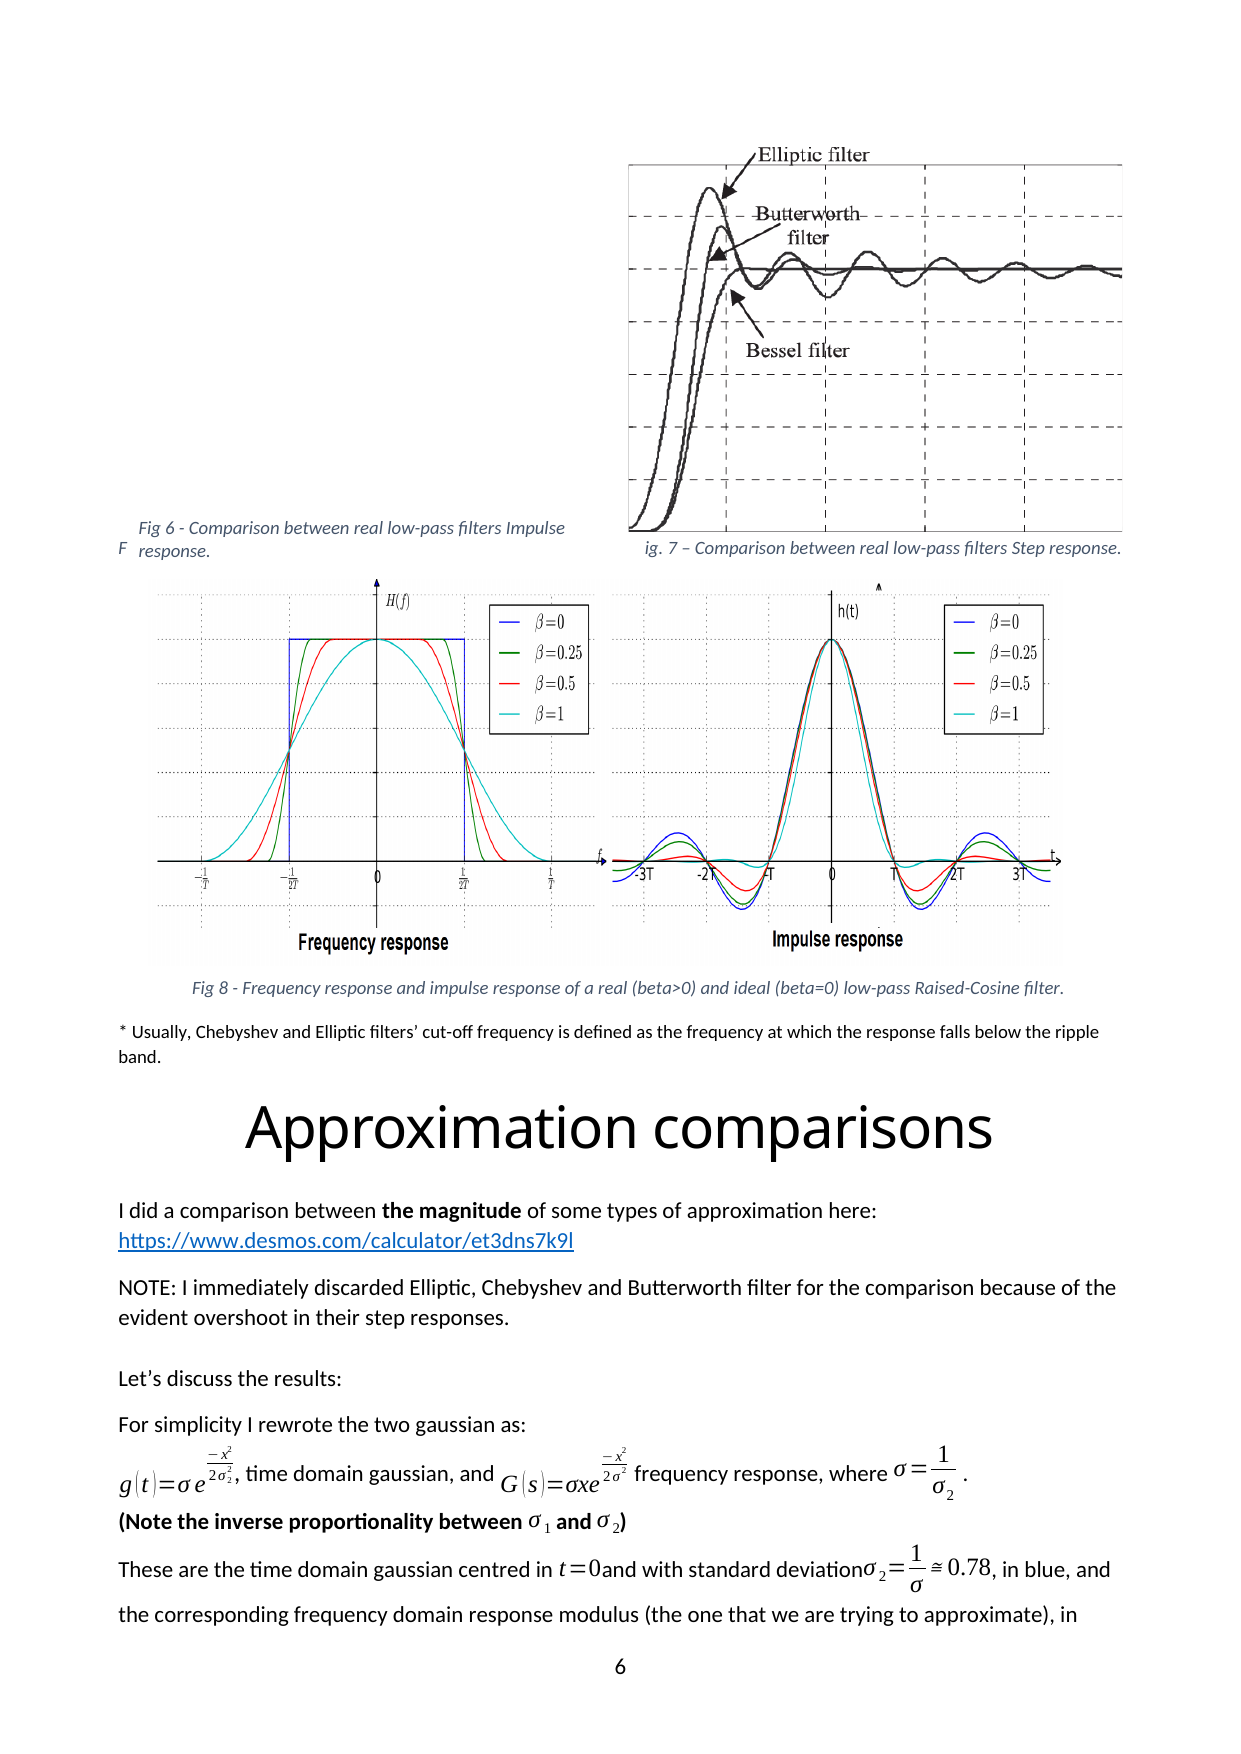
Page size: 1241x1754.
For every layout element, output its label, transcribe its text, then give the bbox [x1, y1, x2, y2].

title Approximation comparisons [118, 1086, 1122, 1166]
picture [147, 579, 1063, 966]
text * Usually, Chebyshev and Elliptic filters’ cut-off frequency is defined as the frequency at which the response falls below the ripple band. [118, 1020, 1122, 1068]
text I did a comparison between the magnitude of some types of approximation here: https://www.desmos.com/calculator/et3dns7k9l [118, 1166, 1122, 1254]
picture [628, 147, 1123, 532]
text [118, 1411, 1122, 1628]
text Fig 8 - Frequency response and impulse response of a real (beta>0) and ideal (beta=0) low-pass Raised-Cosine filter. [118, 977, 1122, 999]
text NOTE: I immediately discarded Elliptic, Chebyshev and Butterworth filter for the comparison because of the evident overshoot in their step responses. Let’s discuss the results: [118, 1273, 1122, 1392]
